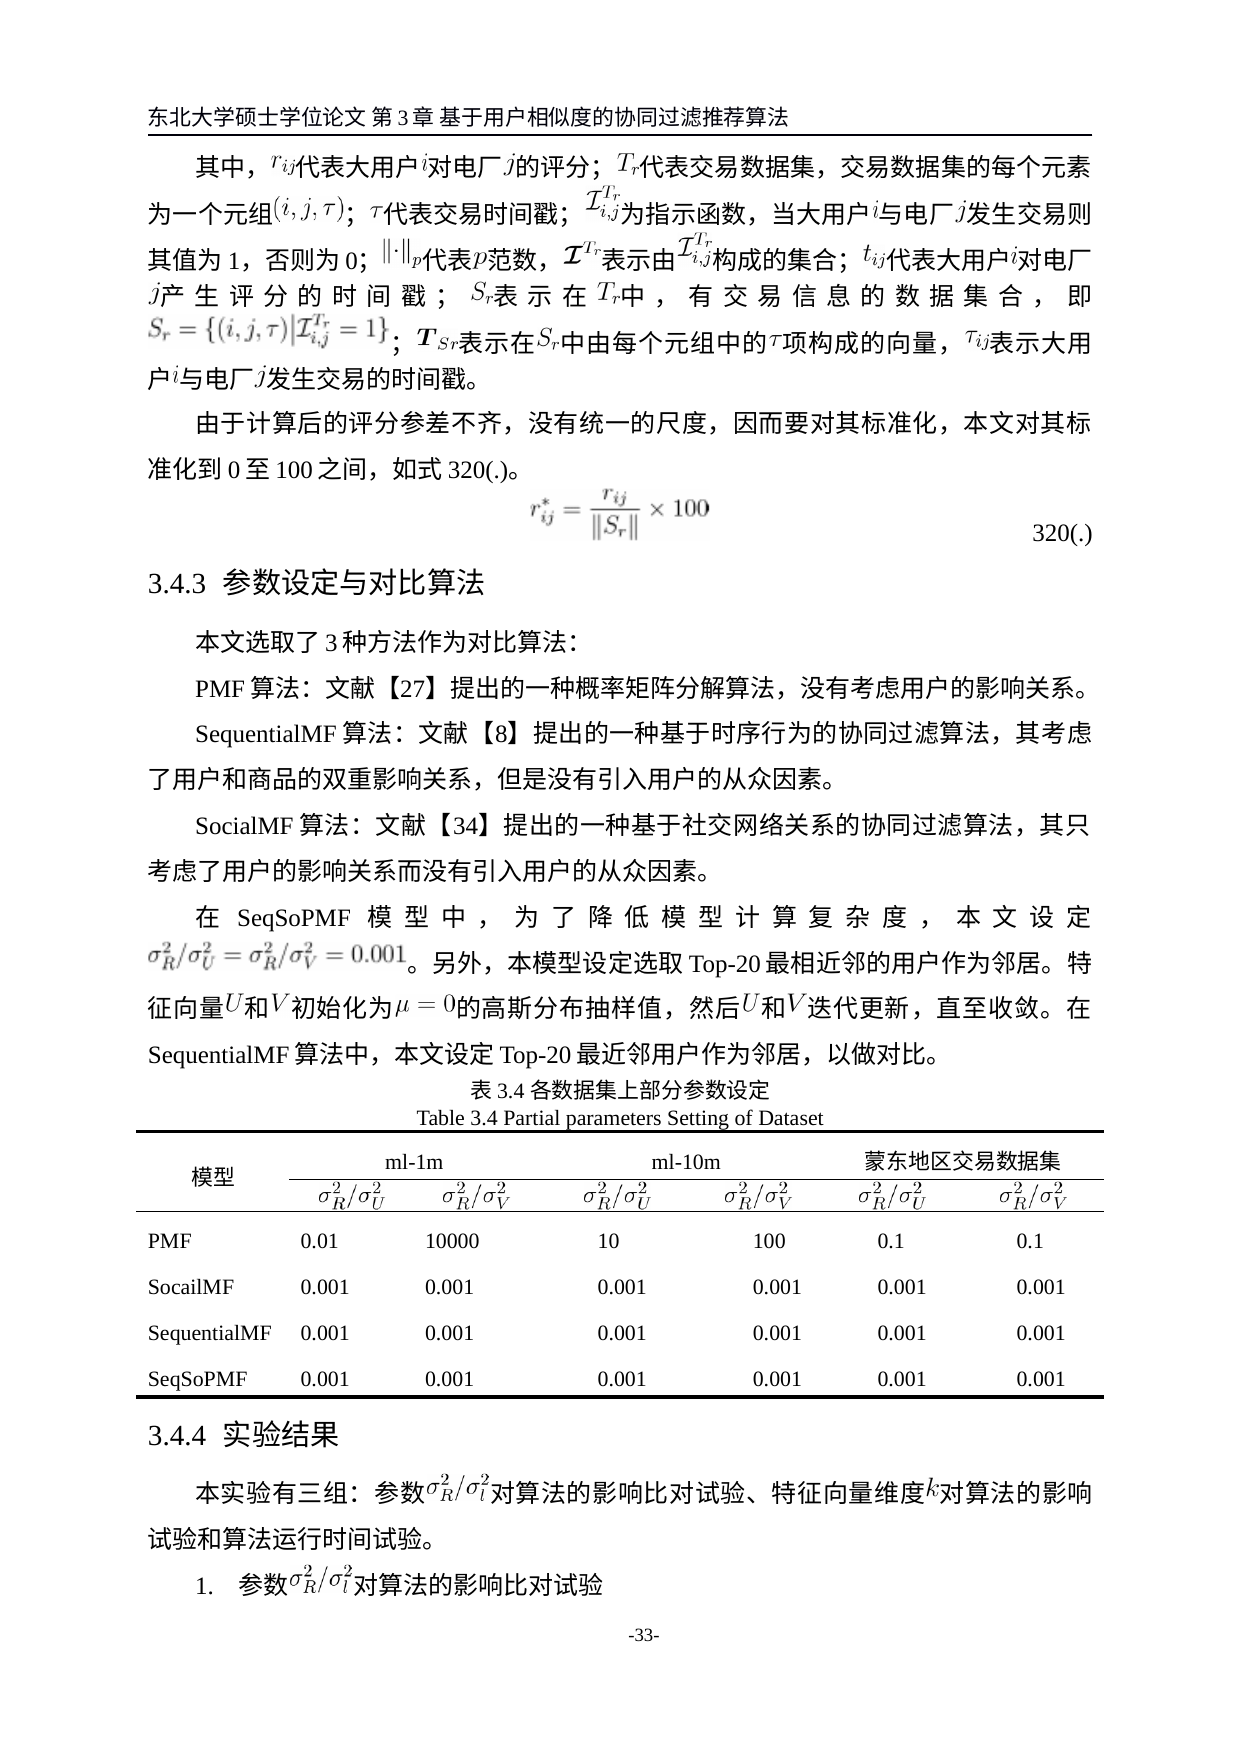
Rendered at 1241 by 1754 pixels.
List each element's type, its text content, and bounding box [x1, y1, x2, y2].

table_header ml-10m [539, 1133, 822, 1179]
table_cell 0.001 [694, 1350, 822, 1395]
text PMF算法：文献【27】提出的一种概率矩阵分解算法，没有考虑用户的影响关系。 [148, 660, 1092, 706]
subtitle 实验结果 [148, 1411, 1092, 1453]
text 表 3.4 各数据集上部分参数设定 [148, 1073, 1092, 1104]
table_cell 0.001 [822, 1258, 961, 1304]
table_cell 0.001 [414, 1304, 539, 1349]
table_cell 0.1 [822, 1212, 961, 1258]
table_cell 0.01 [289, 1212, 413, 1258]
table_cell 0.001 [961, 1258, 1104, 1304]
table_cell [539, 1180, 694, 1211]
text SequentialMF算法：文献【8】提出的一种基于时序行为的协同过滤算法，其考虑了用户和商品的双重影响关系，但是没有引入用户的从众因素。 [148, 706, 1092, 798]
table_cell 0.1 [961, 1212, 1104, 1258]
table_cell 0.001 [289, 1304, 413, 1349]
table_cell SocailMF [136, 1258, 289, 1304]
table_cell 0.001 [961, 1304, 1104, 1349]
table_cell PMF [136, 1212, 289, 1258]
text SocialMF算法：文献【34】提出的一种基于社交网络关系的协同过滤算法，其只考虑了用户的影响关系而没有引入用户的从众因素。 [148, 798, 1092, 889]
table_cell 10000 [414, 1212, 539, 1258]
table_cell 0.001 [961, 1350, 1104, 1395]
table_cell 0.001 [539, 1304, 694, 1349]
table_cell [694, 1180, 822, 1211]
text Table 3.4 Partial parameters Setting of Dataset [148, 1104, 1092, 1130]
table_cell SeqSoPMF [136, 1350, 289, 1395]
table_cell 0.001 [822, 1304, 961, 1349]
table_cell [961, 1180, 1104, 1211]
table_cell [414, 1180, 539, 1211]
table_cell [822, 1180, 961, 1211]
table_cell 0.001 [414, 1350, 539, 1395]
table_cell 0.001 [539, 1350, 694, 1395]
text 其中，代表大用户对电厂的评分；代表交易数据集，交易数据集的每个元素为一个元组；代表交易时间戳；为指示函数，当大用户与电厂发生交易则其值为1，否则为0；代表范数，表示由构成的集合；代表大用户对电厂产生评分的时间戳；表示在中，有交易信息的数据集合，即；表示在中由每个元组中的项构成的向量，表示大用户与电厂发生交易的时间戳。 [148, 148, 1092, 396]
table_cell 0.001 [822, 1350, 961, 1395]
subtitle 参数设定与对比算法 [148, 560, 1092, 602]
table_cell SequentialMF [136, 1304, 289, 1349]
table_cell 0.001 [289, 1350, 413, 1395]
table_header 模型 [136, 1133, 289, 1211]
table_cell [289, 1180, 413, 1211]
table_cell 100 [694, 1212, 822, 1258]
text 在SeqSoPMF模型中，为了降低模型计算复杂度，本文设定。另外，本模型设定选取Top-20最相近邻的用户作为邻居。特征向量和初始化为的高斯分布抽样值，然后和迭代更新，直至收敛。在SequentialMF算法中，本文设定Top-20最近邻用户作为邻居，以做对比。 [148, 889, 1092, 1073]
text 本文选取了3种方法作为对比算法： [148, 614, 1092, 660]
table_cell 0.001 [694, 1304, 822, 1349]
table_cell 0.001 [414, 1258, 539, 1304]
table_cell 10 [539, 1212, 694, 1258]
table_header 蒙东地区交易数据集 [822, 1133, 1104, 1179]
text 本实验有三组：参数对算法的影响比对试验、特征向量维度对算法的影响试验和算法运行时间试验。 [148, 1466, 1092, 1557]
table_cell 0.001 [694, 1258, 822, 1304]
list 参数对算法的影响比对试验 [195, 1557, 1092, 1603]
table_cell 0.001 [539, 1258, 694, 1304]
table_cell 0.001 [289, 1258, 413, 1304]
table_header ml-1m [289, 1133, 539, 1179]
